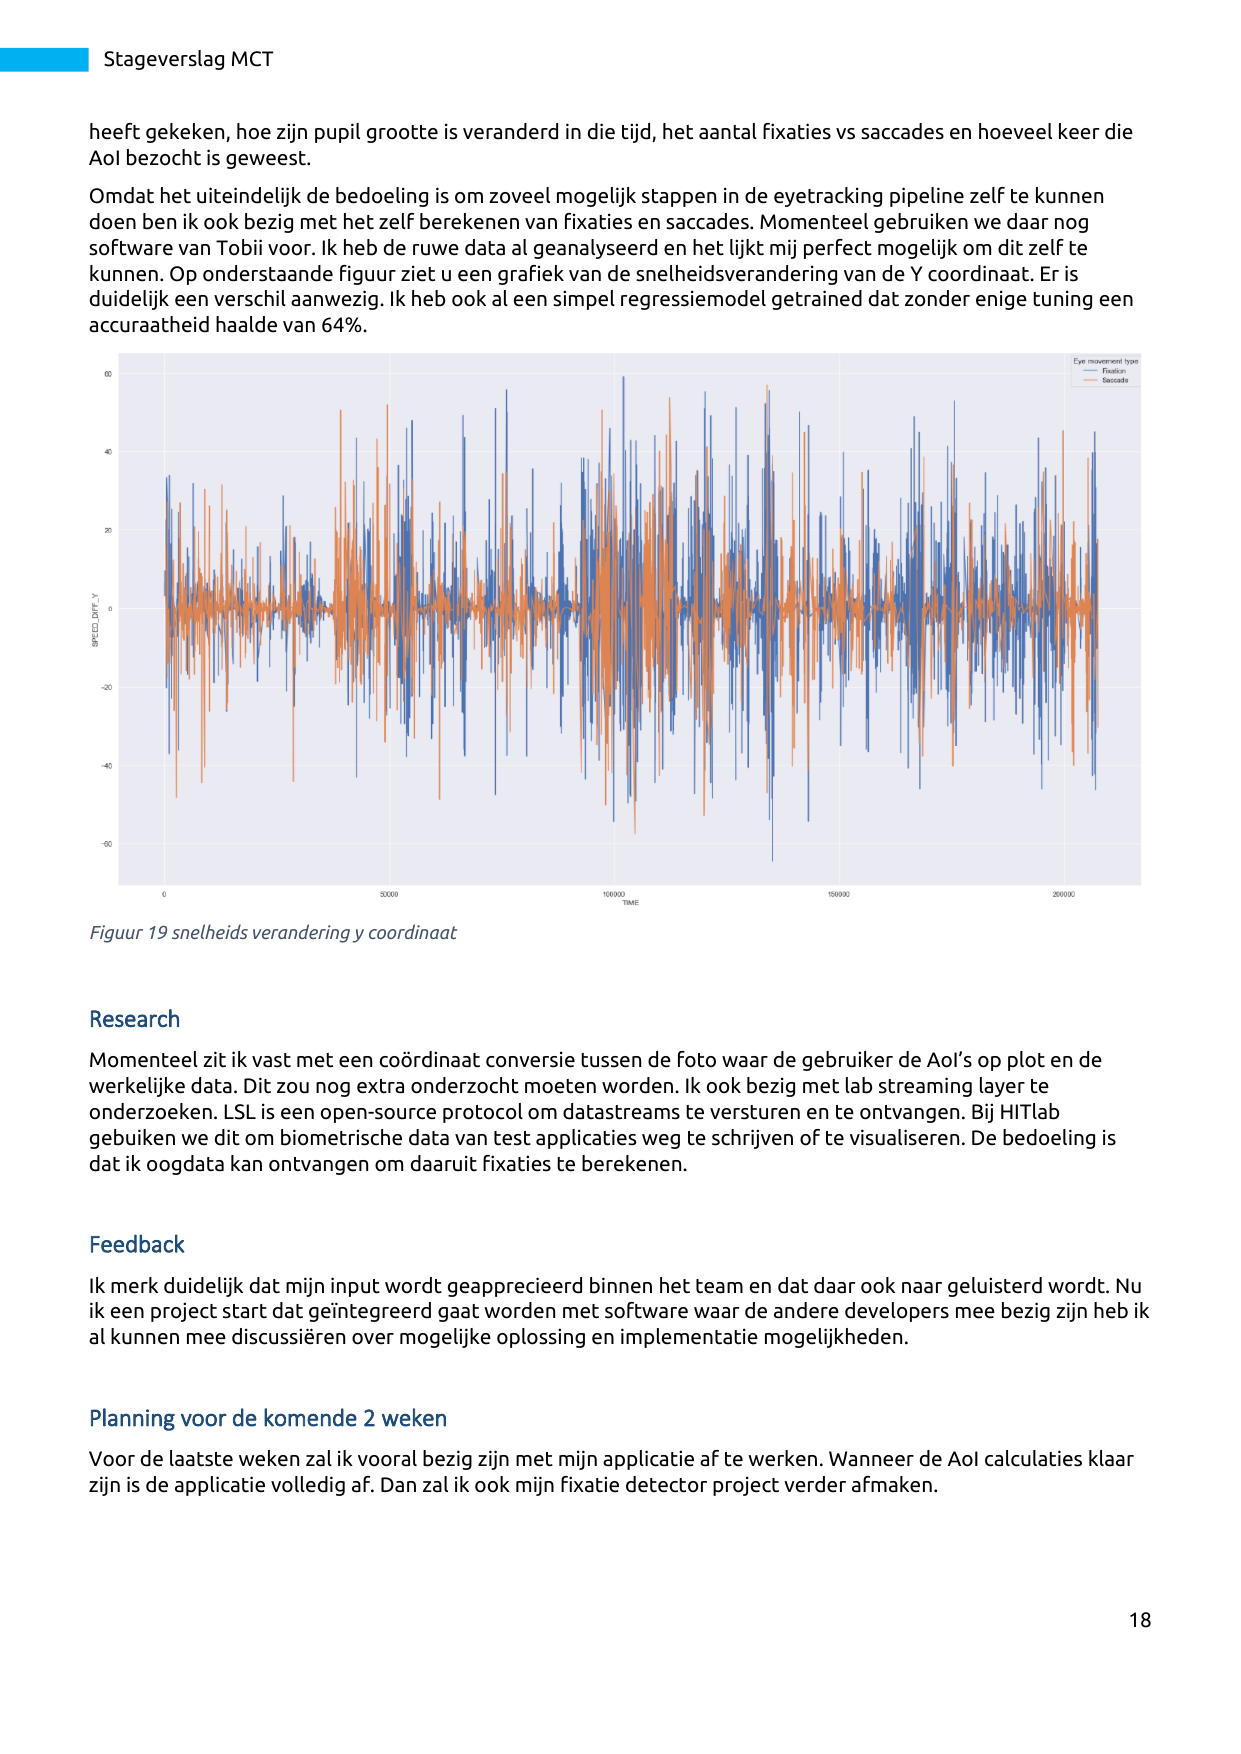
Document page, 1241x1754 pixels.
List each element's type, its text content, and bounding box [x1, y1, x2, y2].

subtitle Feedback [89, 1228, 1152, 1258]
text Figuur 19 snelheids verandering y coordinaat [89, 922, 1152, 943]
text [89, 119, 1152, 169]
subtitle Planning voor de komende 2 weken [89, 1401, 1152, 1432]
text Voor de laatste weken zal ik vooral bezig zijn met mijn applicatie af te werken. Wanneer de AoI calculaties klaar zijn is de applicatie volledig af. Dan zal ik ook mijn fixatie detector project verder afmaken. [89, 1447, 1152, 1497]
picture [88, 351, 1142, 908]
subtitle Research [89, 1002, 1152, 1033]
text Ik merk duidelijk dat mijn input wordt geapprecieerd binnen het team en dat daar ook naar geluisterd wordt. Nu ik een project start dat geïntegreerd gaat worden met software waar de andere developers mee bezig zijn heb ik al kunnen mee discussiëren over mogelijke oplossing en implementatie mogelijkheden. [89, 1273, 1152, 1349]
text Omdat het uiteindelijk de bedoeling is om zoveel mogelijk stappen in de eyetracking pipeline zelf te kunnen doen ben ik ook bezig met het zelf berekenen van fixaties en saccades. Momenteel gebruiken we daar nog software van Tobii voor. Ik heb de ruwe data al geanalyseerd en het lijkt mij perfect mogelijk om dit zelf te kunnen. Op onderstaande figuur ziet u een grafiek van de snelheidsverandering van de Y coordinaat. Er is duidelijk een verschil aanwezig. Ik heb ook al een simpel regressiemodel getrained dat zonder enige tuning een accuraatheid haalde van 64%. [89, 183, 1152, 337]
text Momenteel zit ik vast met een coördinaat conversie tussen de foto waar de gebruiker de AoI’s op plot en de werkelijke data. Dit zou nog extra onderzocht moeten worden. Ik ook bezig met lab streaming layer te onderzoeken. LSL is een open-source protocol om datastreams te versturen en te ontvangen. Bij HITlab gebuiken we dit om biometrische data van test applicaties weg te schrijven of te visualiseren. De bedoeling is dat ik oogdata kan ontvangen om daaruit fixaties te berekenen. [89, 1048, 1152, 1175]
